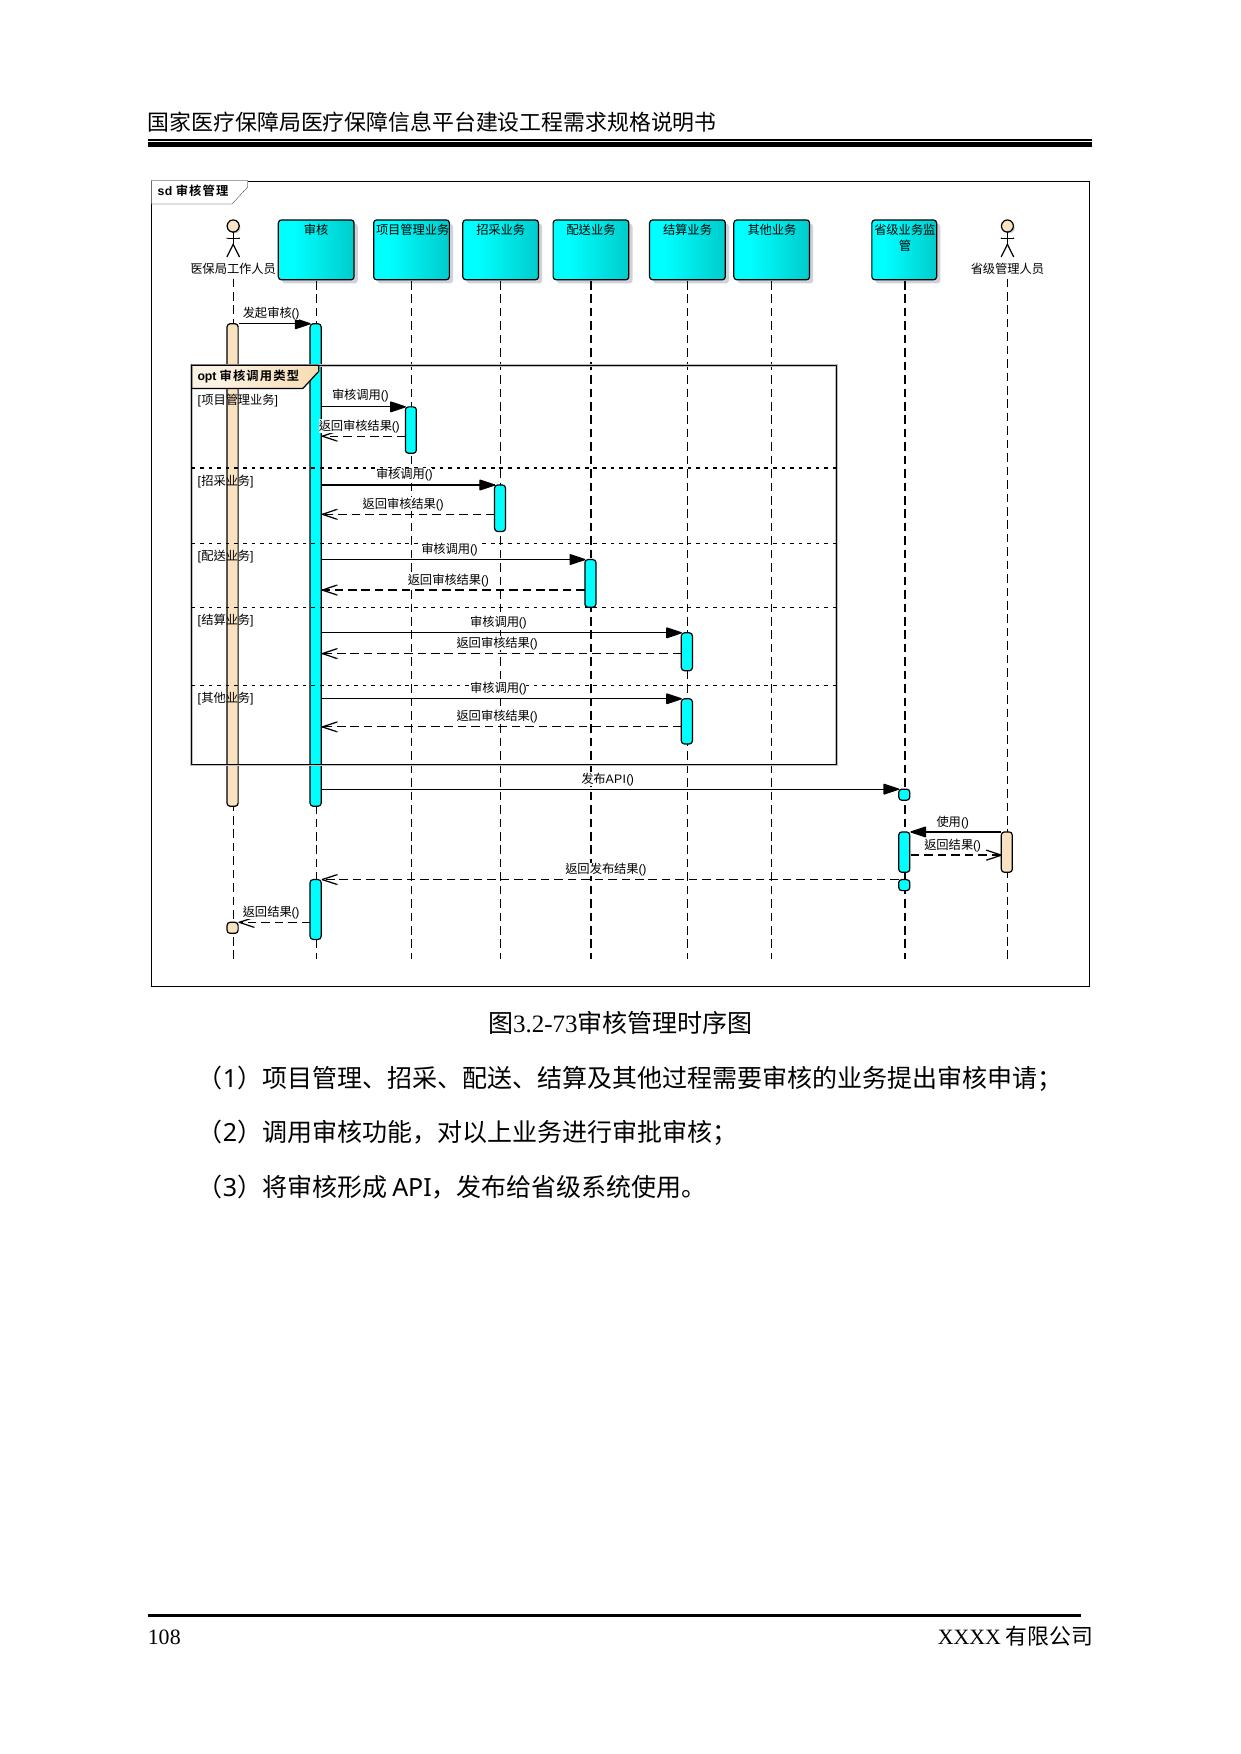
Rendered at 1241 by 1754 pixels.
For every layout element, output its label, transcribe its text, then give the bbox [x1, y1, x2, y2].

text （3）将审核形成API，发布给省级系统使用。 [148, 1167, 1092, 1203]
text （2）调用审核功能，对以上业务进行审批审核； [148, 1113, 1092, 1149]
text （1）项目管理、招采、配送、结算及其他过程需要审核的业务提出审核申请； [148, 1058, 1092, 1094]
